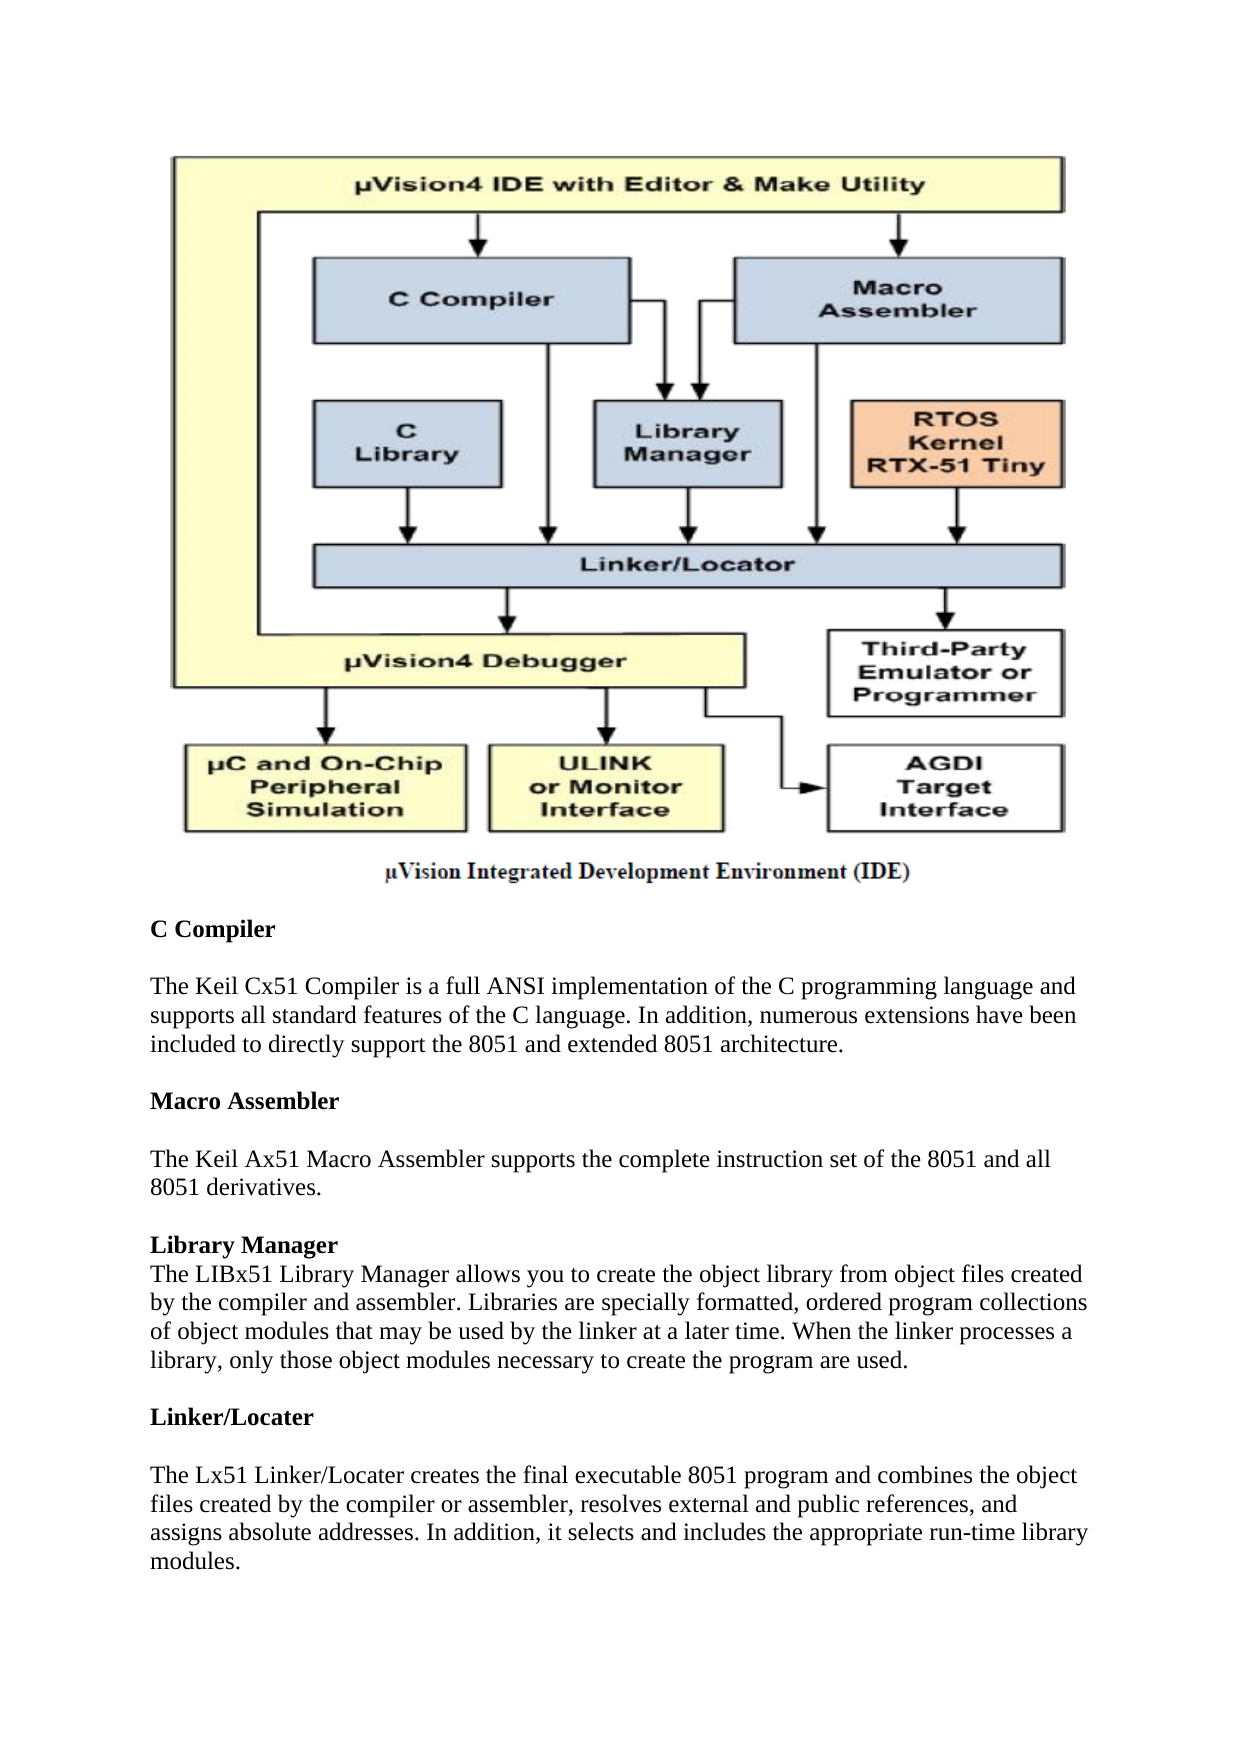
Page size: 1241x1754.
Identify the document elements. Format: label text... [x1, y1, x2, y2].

text The Lx51 Linker/Locater creates the final executable 8051 program and combines the object files created by the compiler or assembler, resolves external and public references, and assigns absolute addresses. In addition, it selects and includes the appropriate run-time library modules. [150, 1460, 1090, 1575]
text C Compiler [150, 914, 1090, 942]
picture [150, 150, 1090, 895]
text The LIBx51 Library Manager allows you to create the object library from object files created by the compiler and assembler. Libraries are specially formatted, ordered program collections of object modules that may be used by the linker at a later time. When the linker processes a library, only those object modules necessary to create the program are used. [150, 1259, 1090, 1374]
text Library Manager [150, 1230, 1090, 1259]
text The Keil Ax51 Macro Assembler supports the complete instruction set of the 8051 and all 8051 derivatives. [150, 1144, 1090, 1201]
text The Keil Cx51 Compiler is a full ANSI implementation of the C programming language and supports all standard features of the C language. In addition, numerous extensions have been included to directly support the 8051 and extended 8051 architecture. [150, 971, 1090, 1057]
text Macro Assembler [150, 1086, 1090, 1115]
text Linker/Locater [150, 1402, 1090, 1431]
